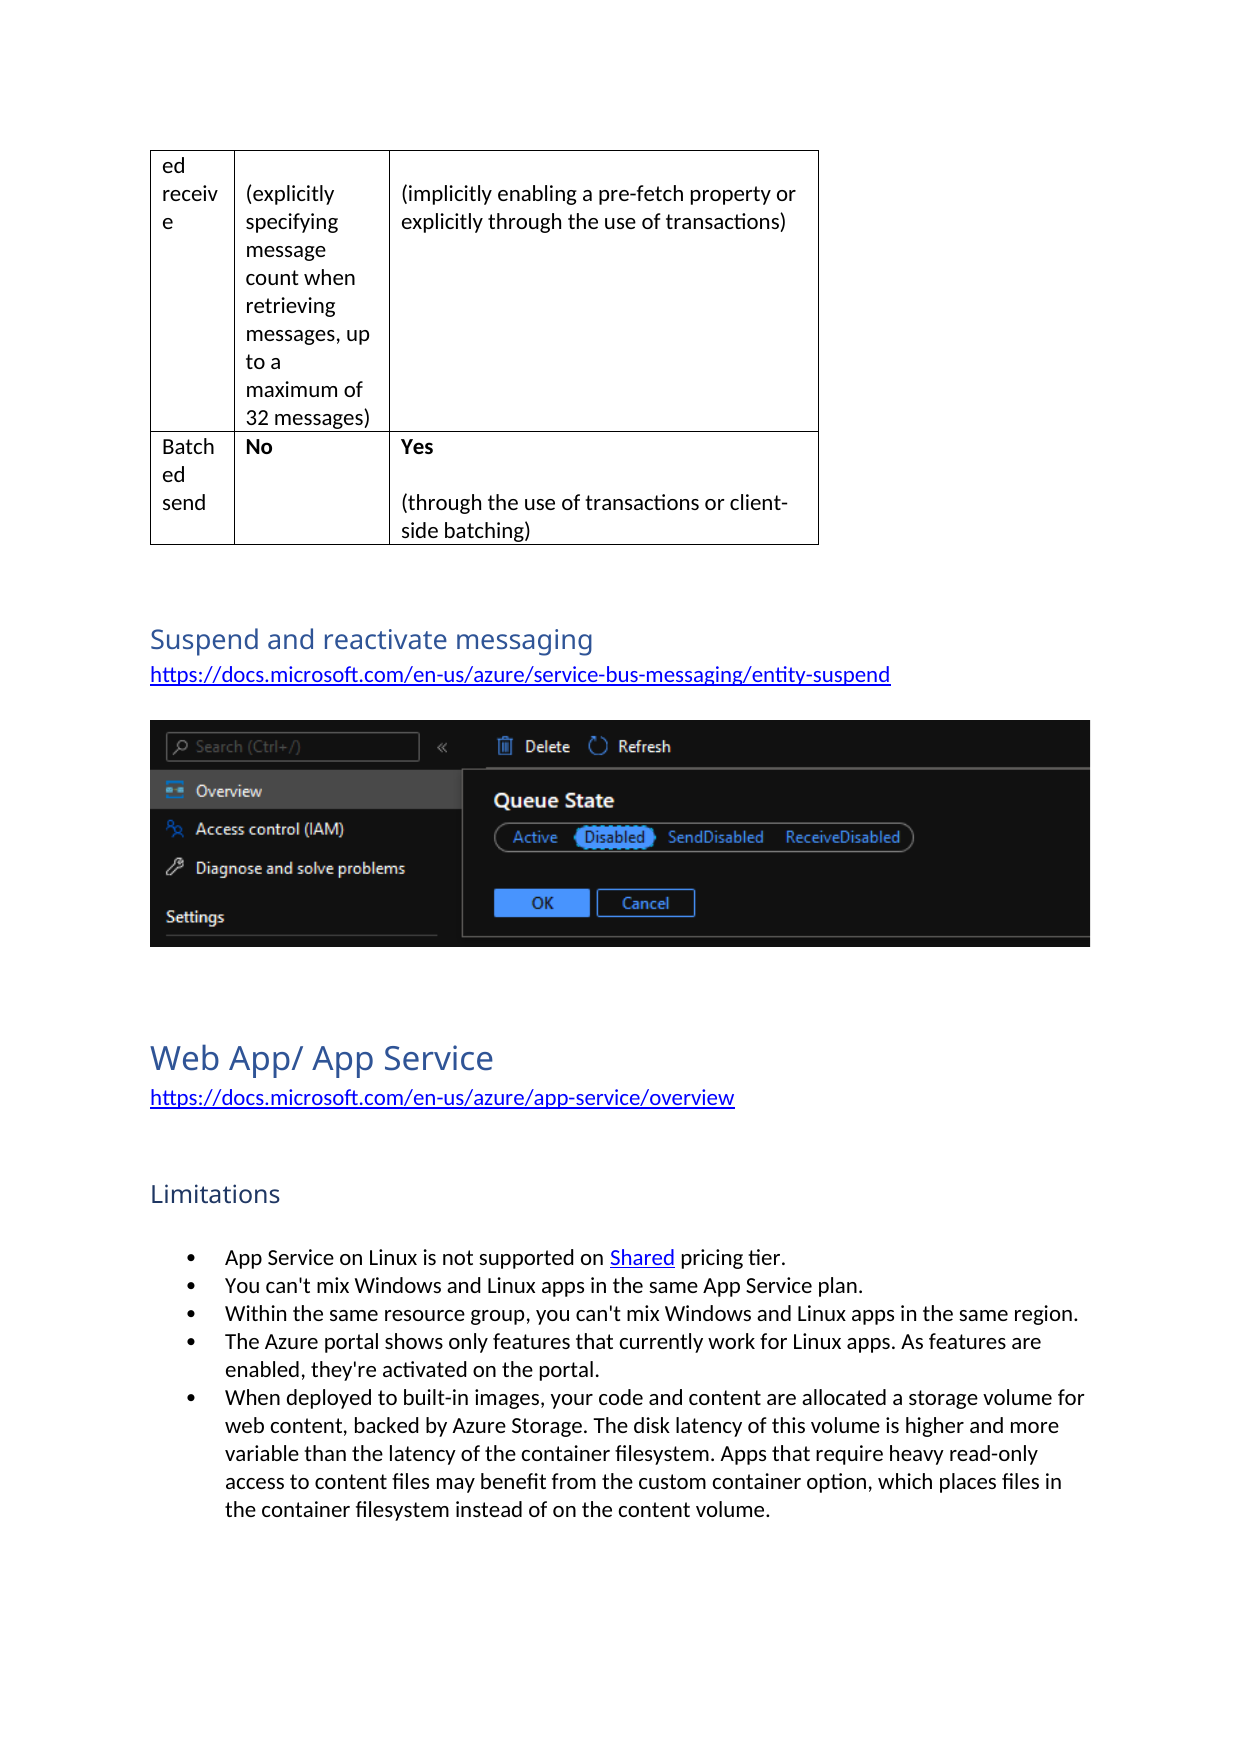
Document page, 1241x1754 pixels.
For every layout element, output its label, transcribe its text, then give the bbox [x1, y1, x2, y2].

table_cell No [235, 545, 389, 657]
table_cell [390, 151, 818, 235]
text https://docs.microsoft.com/en-us/azure/app-service/overview [150, 1196, 1090, 1224]
subtitle Web App/ App Service [150, 1147, 1090, 1193]
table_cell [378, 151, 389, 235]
list https://docs.microsoft.com/en-us/azure/service-bus-messaging/entity-suspend [150, 773, 1090, 801]
list Within the same resource group, you can't mix Windows and Linux apps in the same region. [187, 1412, 1090, 1440]
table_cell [151, 151, 234, 235]
list App Service on Linux is not supported on Shared pricing tier. [187, 1356, 1090, 1384]
picture [150, 833, 1091, 1060]
list You can't mix Windows and Linux apps in the same App Service plan. [187, 1384, 1090, 1412]
table_cell Yes (implicitly enabling a pre-fetch property or explicitly through the use of transactions) [390, 236, 818, 544]
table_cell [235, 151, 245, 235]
list The Azure portal shows only features that currently work for Linux apps. As features are enabled, they're activated on the portal. [187, 1440, 1090, 1496]
subtitle Limitations [150, 1290, 1090, 1324]
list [187, 1496, 1090, 1580]
table_cell Batched send [151, 545, 234, 657]
table_cell Batched receive [151, 236, 234, 544]
subtitle Suspend and reactivate messaging [150, 733, 1090, 770]
